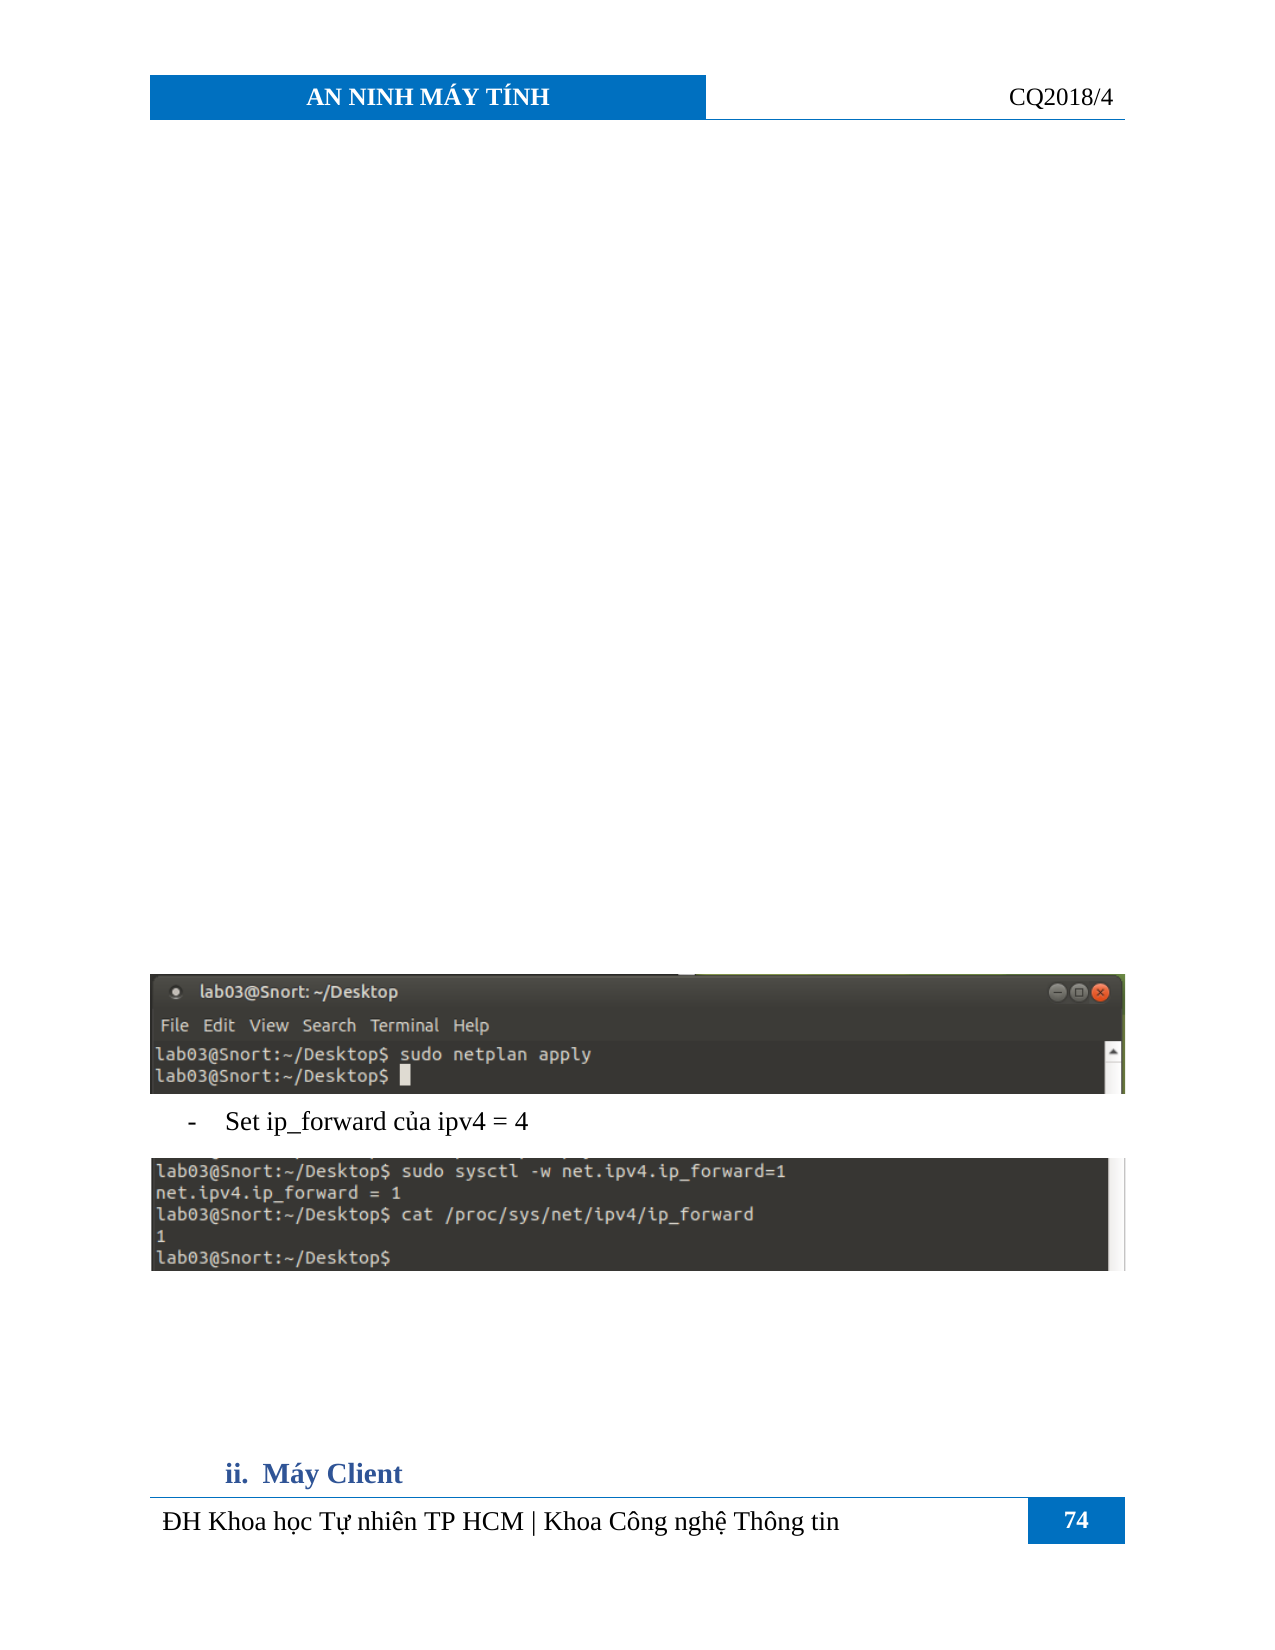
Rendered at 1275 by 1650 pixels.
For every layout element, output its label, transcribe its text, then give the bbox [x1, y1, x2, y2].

picture [151, 1158, 1125, 1271]
list Set ip_forward của ipv4 = 4 [187, 1105, 1125, 1136]
picture [150, 974, 1125, 1094]
text Máy Client [225, 1456, 1125, 1490]
